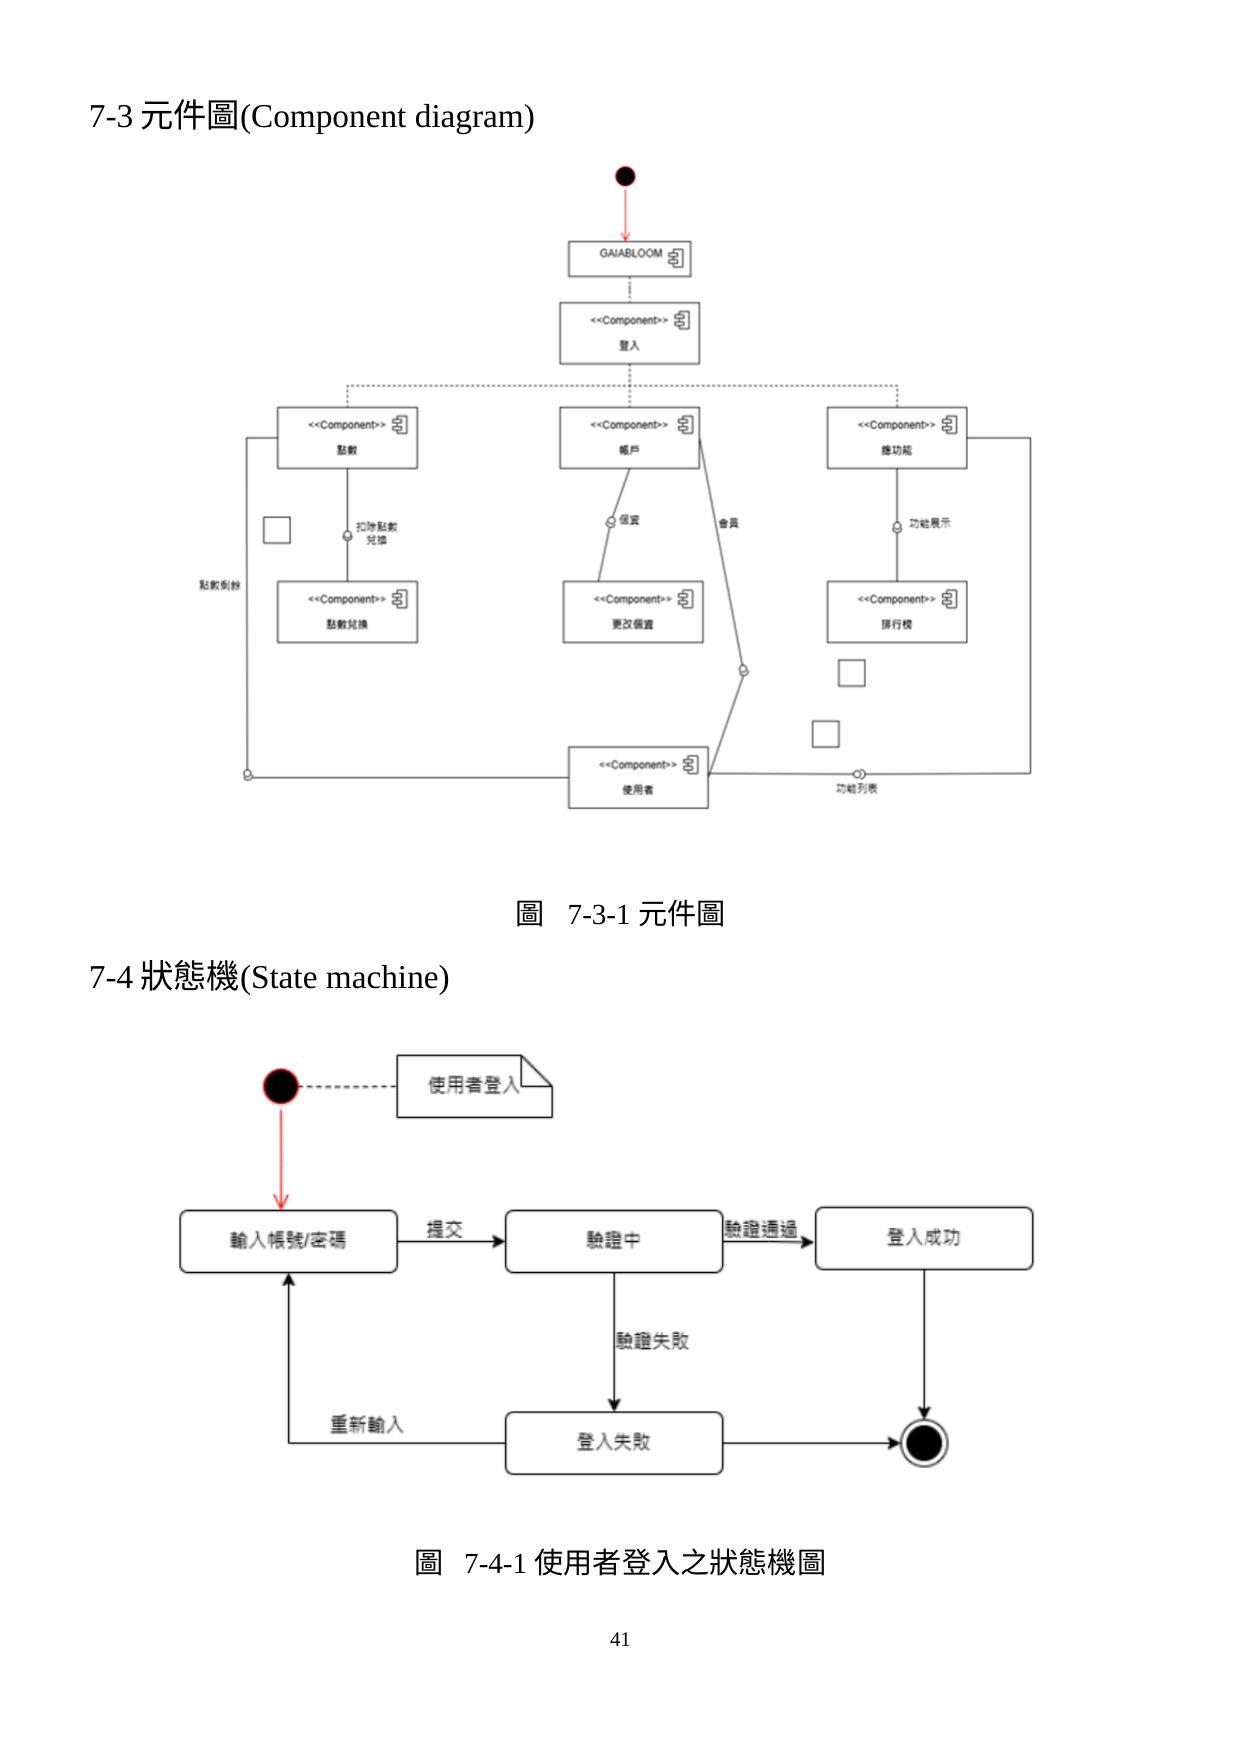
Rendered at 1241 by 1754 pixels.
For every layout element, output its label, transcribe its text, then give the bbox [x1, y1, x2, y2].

text 圖 317-4-1 使用者登入之狀態機圖 [89, 1523, 1152, 1598]
list 7-4狀態機(State machine) [89, 949, 1152, 997]
text 圖 307-3-1 元件圖 [89, 874, 1152, 949]
picture [170, 162, 1071, 842]
text 7-3元件圖(Component diagram) [89, 89, 1152, 137]
picture [88, 997, 1152, 1523]
